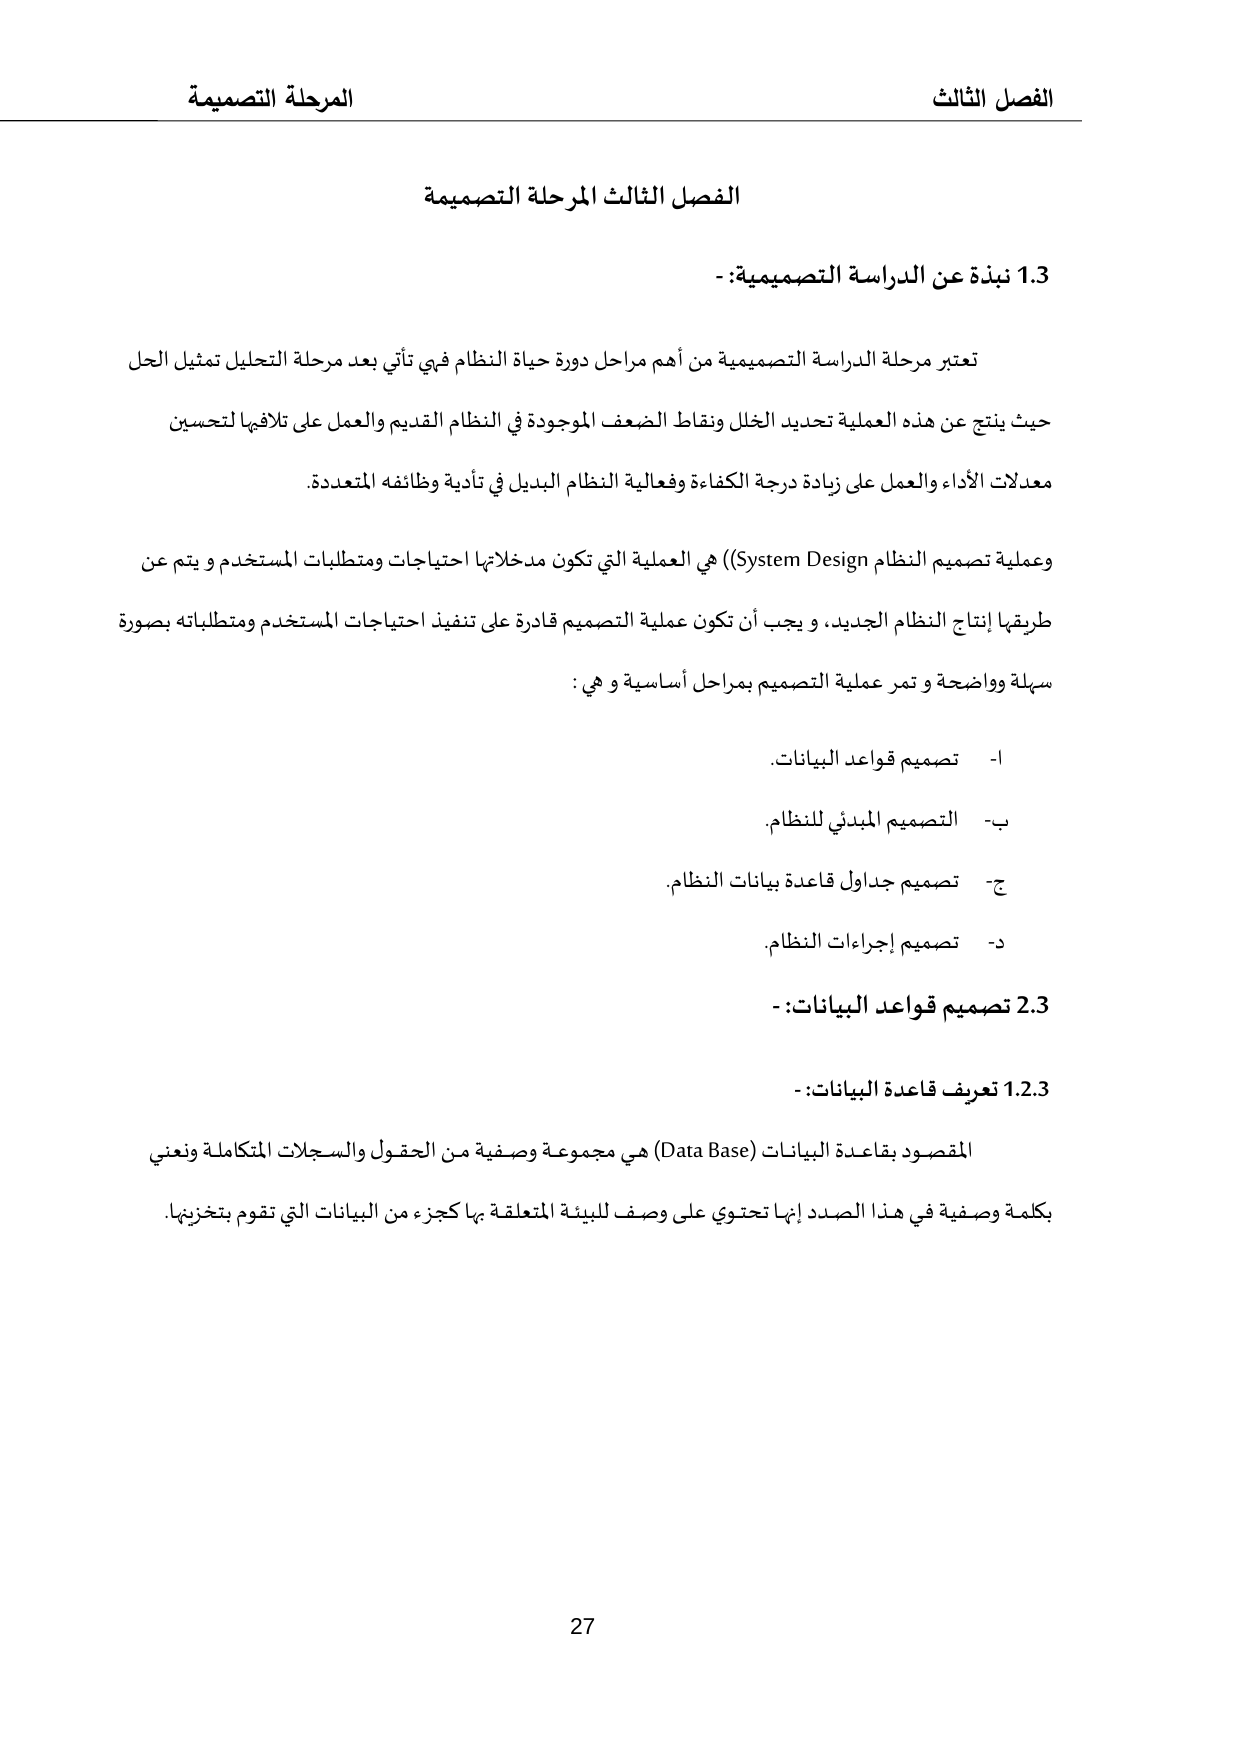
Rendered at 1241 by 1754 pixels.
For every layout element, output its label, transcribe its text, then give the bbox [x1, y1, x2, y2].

list تصميم إجراءات النظام. [112, 923, 996, 964]
text وعملية تصميم النظام System Design)) هي العملية التي تكون مدخلاتها احتياجات ومتطلبات المستخدم و يتم عن طريقها إنتاج النظام الجديد، و يجب أن تكون عملية التصميم قادرة على تنفيذ احتياجات المستخدم ومتطلباته بصورة سهلة وواضحة و تمر عملية التصميم بمراحل أساسية و هي : [112, 540, 1053, 703]
text 2.3 تصميم قواعد البيانات: - [112, 984, 1050, 1031]
text المقصــــود بقاعــــدة البيانــــات (Data Base) هــــي مجموعــــة وصــــفية مــــن الحقــــول والســــجلات المتكاملـــة ونعنـــي بكلمـــة وصـــفية فـــي هـــذا الصـــدد إنهـــا تحتـــوي علـــى وصـــف للبيئـــة المتعلقـــة بها كجزء من البيانات التي تقوم بتخزينها. [112, 1132, 1053, 1233]
list تصميم قواعد البيانات. [112, 740, 996, 781]
text 1.3 نبذة عن الدراسة التصميمية: - [112, 254, 1050, 300]
list التصميم المبدئي للنظام. [112, 801, 996, 842]
text 1.2.3 تعريف قاعدة البيانات: - [112, 1071, 1050, 1111]
subtitle الفصل الثالث المرحلة التصميمة [112, 175, 1053, 222]
text تعتبر مرحلة الدراسة التصميمية من أهم مراحل دورة حياة النظام فهي تأتي بعد مرحلة التحليل تمثيل الحل حيث ينتج عن هذه العملية تحديد الخلل ونقاط الضعف الموجودة في النظام القديم والعمل على تلافيها لتحسين معدلات الأداء والعمل على زيادة درجة الكفاءة وفعالية النظام البديل في تأدية وظائفه المتعددة. [112, 340, 1053, 503]
list تصميم جداول قاعدة بيانات النظام. [112, 862, 996, 903]
